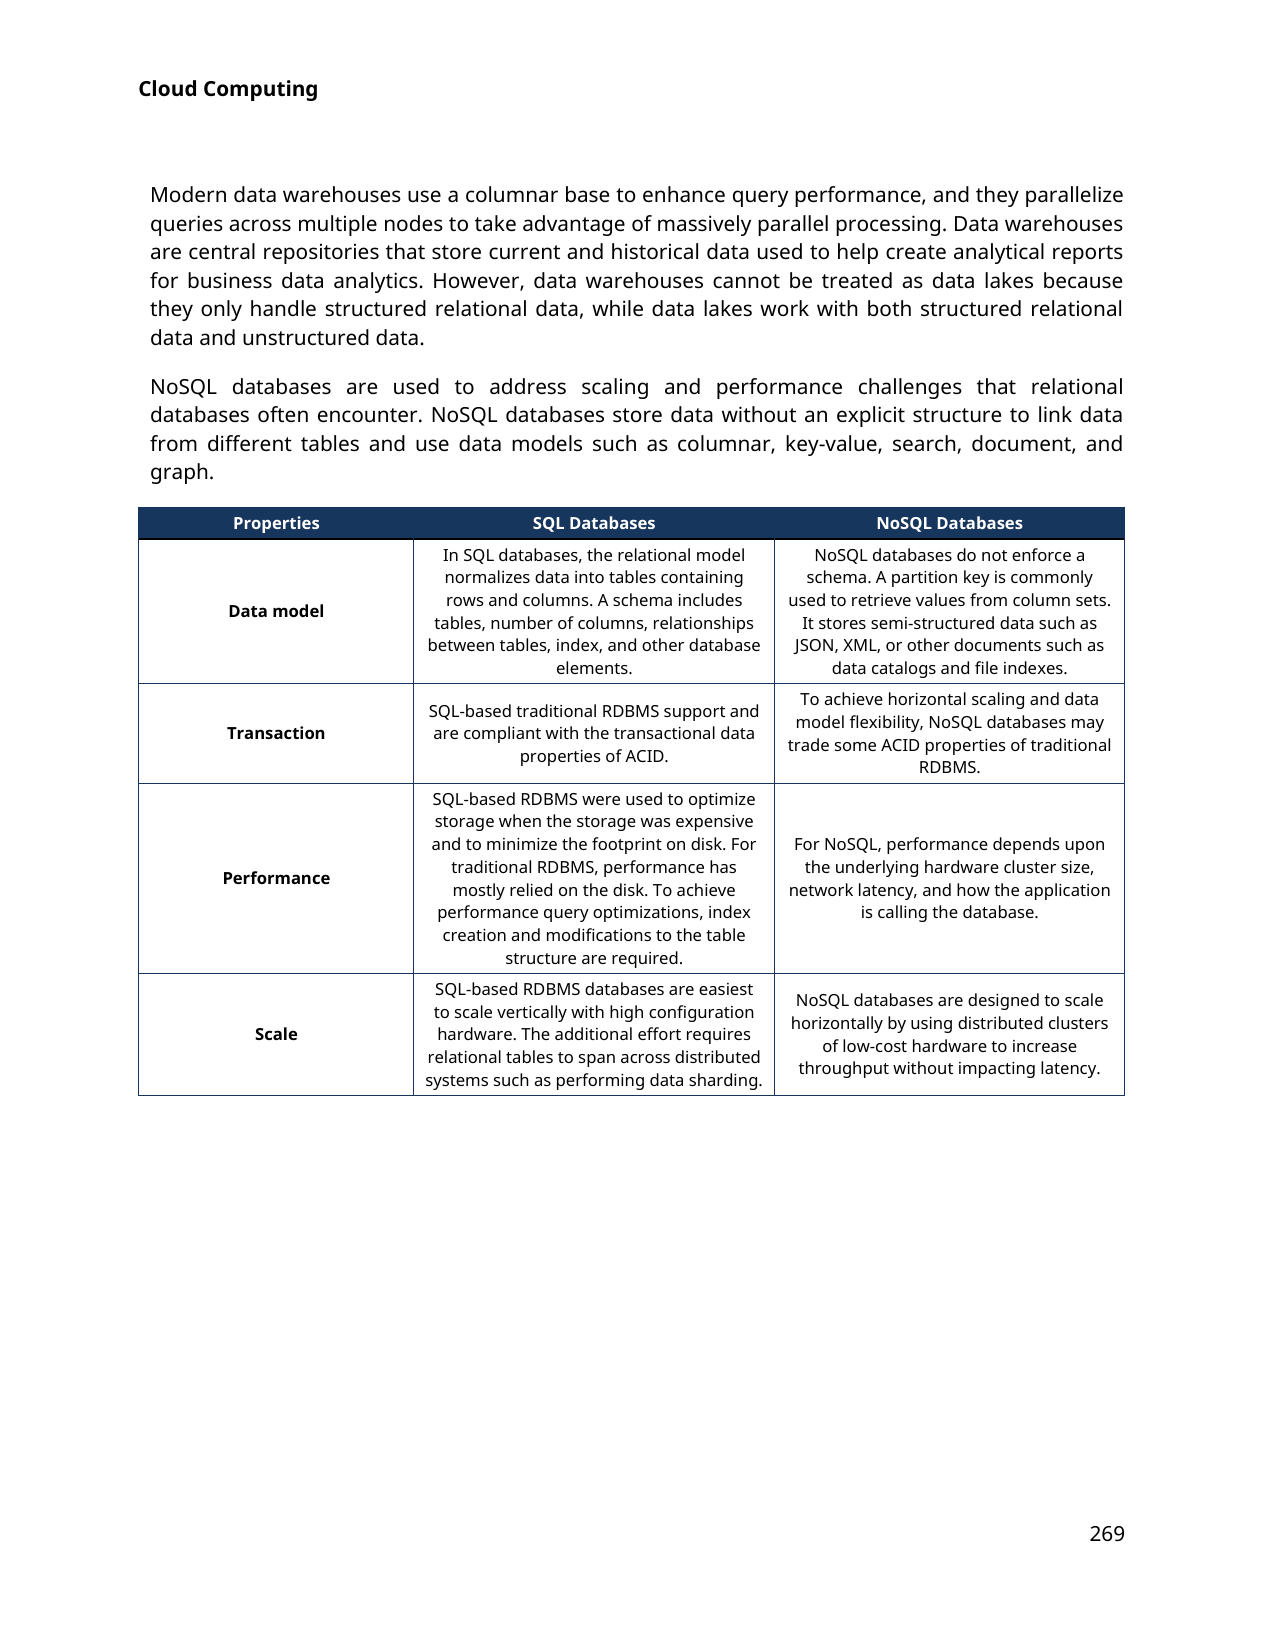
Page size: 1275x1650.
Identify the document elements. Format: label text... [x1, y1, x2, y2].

table_cell NoSQL databases are designed to scale horizontally by using distributed clusters of low-cost hardware to increase throughput without impacting latency. [775, 974, 1124, 1095]
text NoSQL databases are used to address scaling and performance challenges that relational databases often encounter. NoSQL databases store data without an explicit structure to link data from different tables and use data models such as columnar, key-value, search, document, and graph. [150, 372, 1125, 486]
table_cell NoSQL databases do not enforce a schema. A partition key is commonly used to retrieve values from column sets. It stores semi-structured data such as JSON, XML, or other documents such as data catalogs and file indexes. [775, 540, 1124, 683]
table_cell To achieve horizontal scaling and data model flexibility, NoSQL databases may trade some ACID properties of traditional RDBMS. [775, 684, 1124, 782]
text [150, 181, 1125, 351]
table_cell Transaction [139, 684, 413, 782]
table_cell Performance [139, 784, 413, 973]
table_cell Scale [139, 974, 413, 1095]
table_cell SQL-based traditional RDBMS support and are compliant with the transactional data properties of ACID. [414, 684, 774, 782]
table_header SQL Databases [414, 508, 774, 538]
table_cell Data model [139, 540, 413, 683]
table_cell For NoSQL, performance depends upon the underlying hardware cluster size, network latency, and how the application is calling the database. [775, 784, 1124, 973]
table_cell In SQL databases, the relational model normalizes data into tables containing rows and columns. A schema includes tables, number of columns, relationships between tables, index, and other database elements. [414, 540, 774, 683]
table_cell SQL-based RDBMS databases are easiest to scale vertically with high configuration hardware. The additional effort requires relational tables to span across distributed systems such as performing data sharding. [414, 974, 774, 1095]
table_header NoSQL Databases [775, 508, 1124, 538]
table_header Properties [139, 508, 413, 538]
table_cell SQL-based RDBMS were used to optimize storage when the storage was expensive and to minimize the footprint on disk. For traditional RDBMS, performance has mostly relied on the disk. To achieve performance query optimizations, index creation and modifications to the table structure are required. [414, 784, 774, 973]
